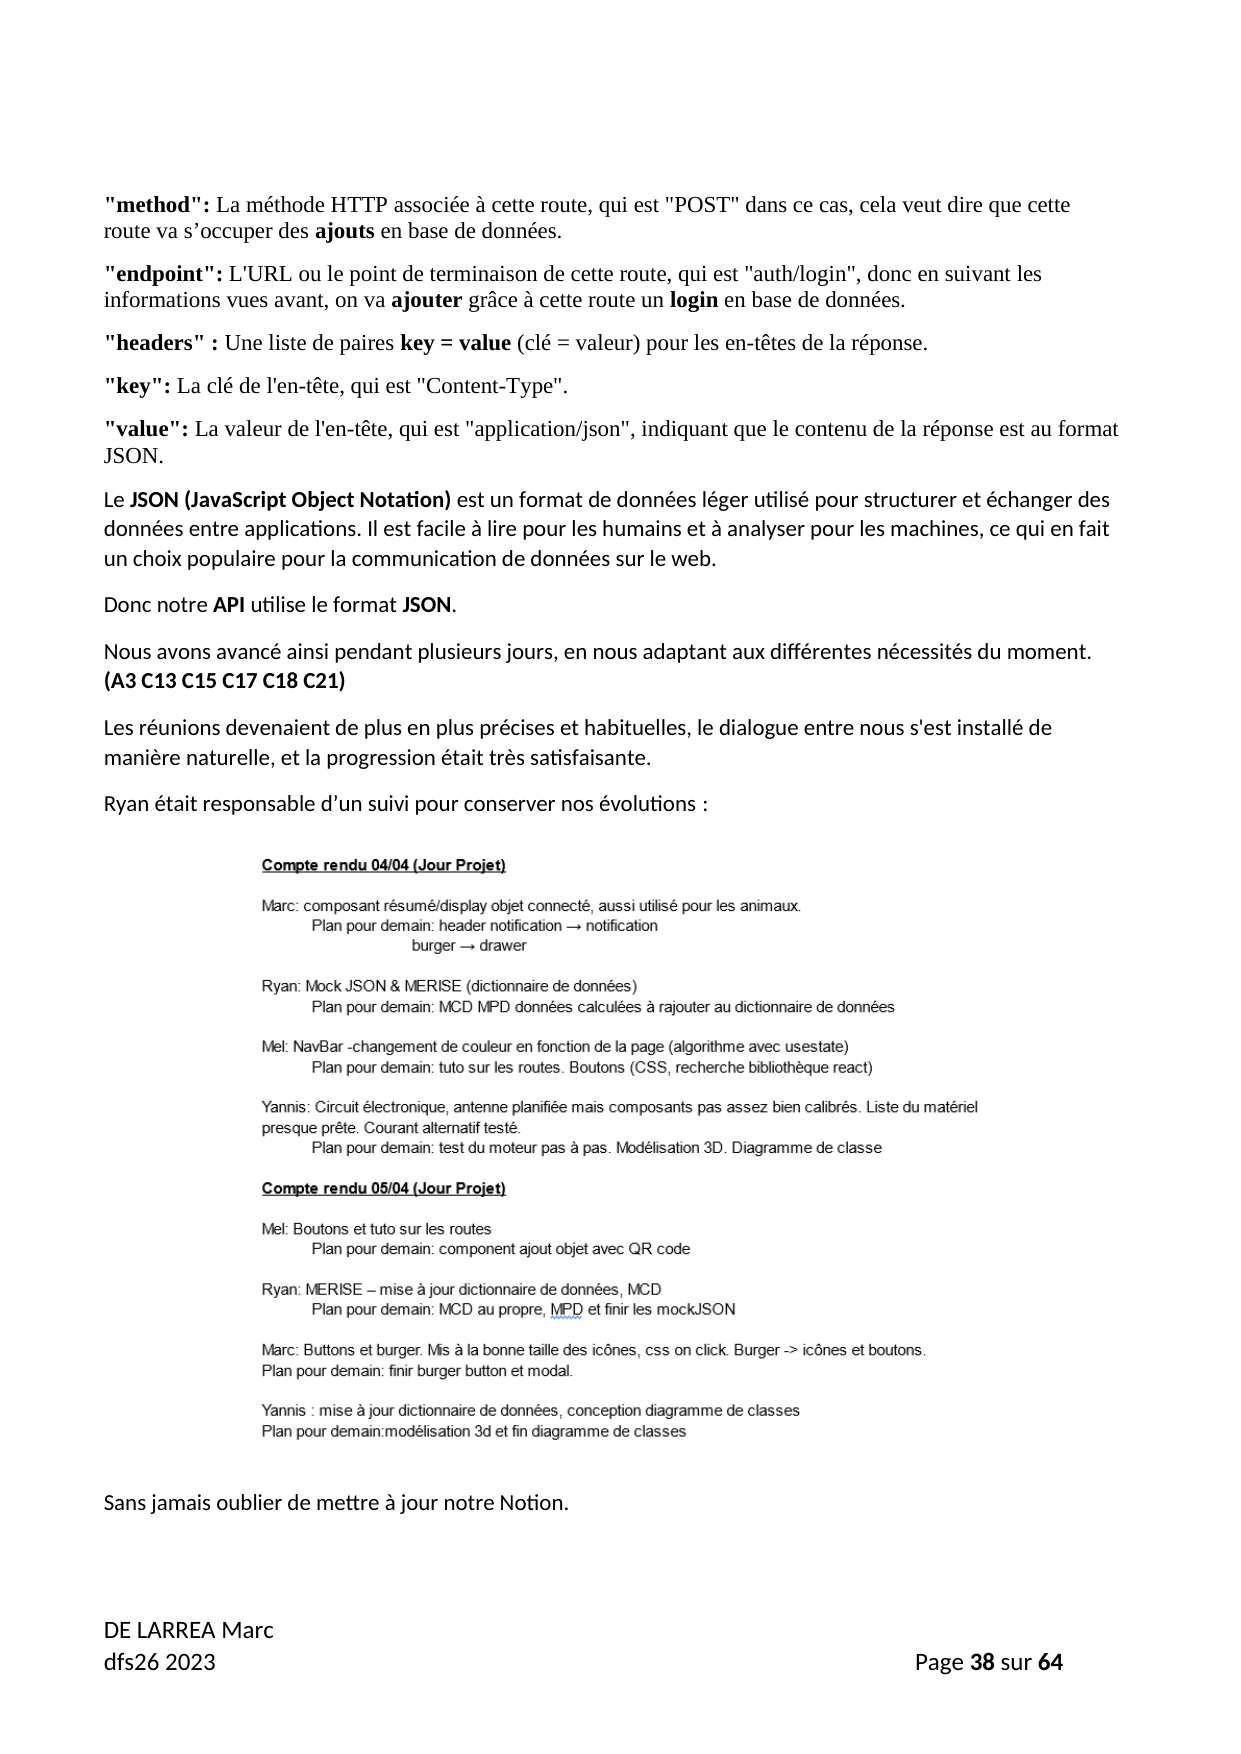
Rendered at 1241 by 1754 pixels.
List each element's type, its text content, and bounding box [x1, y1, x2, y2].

text Sans jamais oublier de mettre à jour notre Notion. [103, 1488, 1122, 1516]
text "key": La clé de l'en-tête, qui est "Content-Type". [103, 372, 1122, 399]
text "endpoint": L'URL ou le point de terminaison de cette route, qui est "auth/login", donc en suivant les informations vues avant, on va ajouter grâce à cette route un login en base de données. [103, 260, 1122, 313]
picture [230, 835, 996, 1470]
text Ryan était responsable d’un suivi pour conserver nos évolutions : [103, 789, 1122, 817]
text Le JSON (JavaScript Object Notation) est un format de données léger utilisé pour structurer et échanger des données entre applications. Il est facile à lire pour les humains et à analyser pour les machines, ce qui en fait un choix populaire pour la communication de données sur le web. [103, 485, 1122, 572]
text "headers" : Une liste de paires key = value (clé = valeur) pour les en-têtes de la réponse. [103, 329, 1122, 356]
text Les réunions devenaient de plus en plus précises et habituelles, le dialogue entre nous s'est installé de manière naturelle, et la progression était très satisfaisante. [103, 713, 1122, 771]
text Nous avons avancé ainsi pendant plusieurs jours, en nous adaptant aux différentes nécessités du moment. (A3 C13 C15 C17 C18 C21) [103, 637, 1122, 694]
text Donc notre API utilise le format JSON. [103, 591, 1122, 618]
text "method": La méthode HTTP associée à cette route, qui est "POST" dans ce cas, cela veut dire que cette route va s’occuper des ajouts en base de données. [103, 191, 1122, 243]
text "value": La valeur de l'en-tête, qui est "application/json", indiquant que le contenu de la réponse est au format JSON. [103, 415, 1122, 468]
